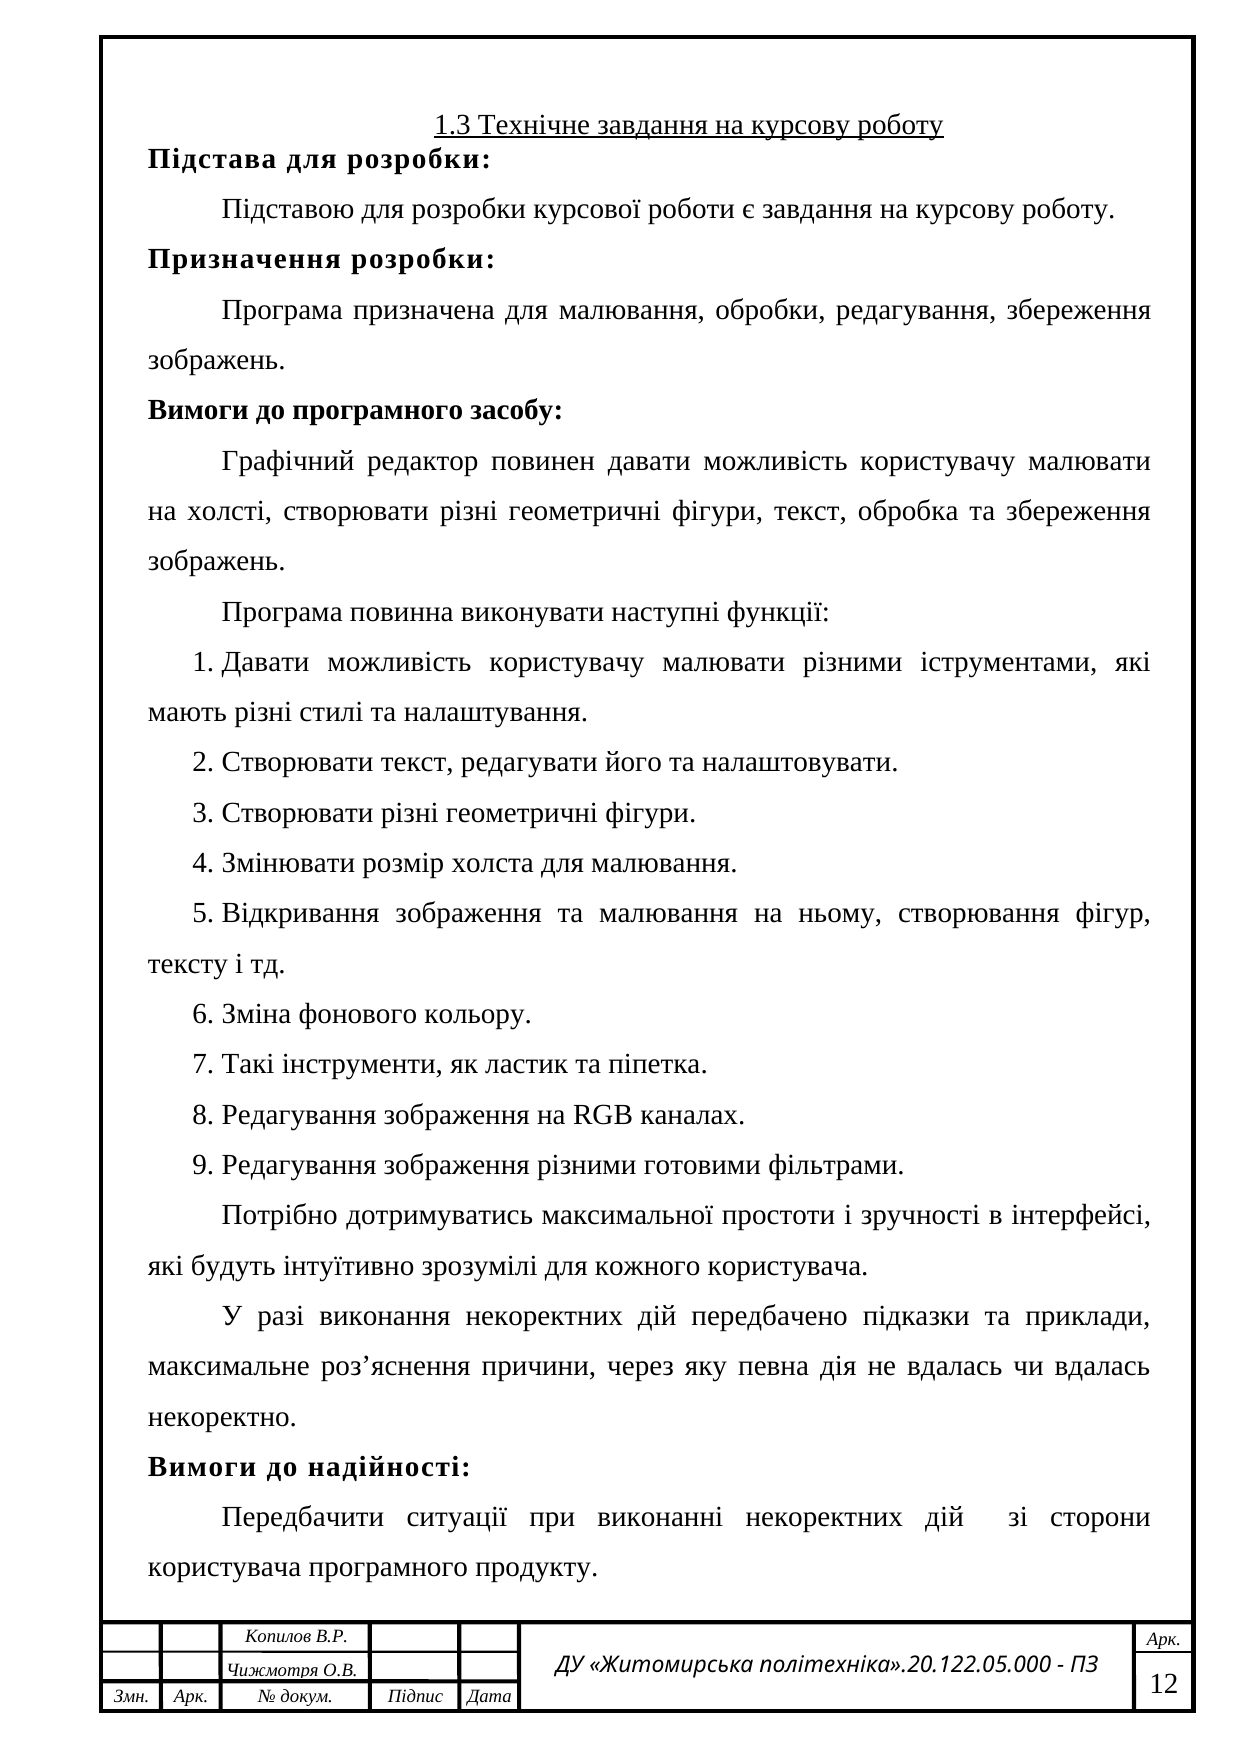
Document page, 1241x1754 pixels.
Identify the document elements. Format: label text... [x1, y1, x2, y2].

list Вимоги до програмного засобу: [148, 392, 1152, 426]
list Змінювати розмір холста для малювання. [148, 845, 1152, 879]
list Створювати текст, редагувати його та налаштовувати. [192, 744, 1152, 778]
text Потрібно дотримуватись максимальної простоти і зручності в інтерфейсі, які будуть інтуїтивно зрозумілі для кожного користувача. [148, 1197, 1152, 1281]
list Програма призначена для малювання, обробки, редагування, збереження зображень. [148, 292, 1152, 376]
list Підставою для розробки курсової роботи є завдання на курсову роботу. [148, 191, 1152, 225]
subtitle Призначення розробки: [148, 241, 1152, 275]
list Давати можливість користувачу малювати різними іструментами, які мають різні стилі та налаштування. [148, 644, 1152, 728]
list Передбачити ситуації при виконанні некоректних дій зі сторони користувача програмного продукту. [148, 1499, 1152, 1583]
list Графічний редактор повинен давати можливість користувачу малювати на холсті, створювати різні геометричні фігури, текст, обробка та збереження зображень. [148, 443, 1152, 577]
subtitle Вимоги до надійності: [148, 1449, 1152, 1482]
list Відкривання зображення та малювання на ньому, створювання фігур, тексту і тд. [148, 896, 1152, 979]
text У разі виконання некоректних дій передбачено підказки та приклади, максимальне роз’яснення причини, через яку певна дія не вдалась чи вдалась некоректно. [148, 1298, 1152, 1432]
subtitle Підстава для розробки: [148, 141, 1152, 174]
list Створювати різні геометричні фігури. [148, 795, 1152, 828]
list Редагування зображення на RGB каналах. [148, 1097, 1152, 1130]
text 1.3 Технічне завдання на курсову роботу [148, 107, 1152, 141]
list Зміна фонового кольору. [148, 996, 1152, 1030]
list Такі інструменти, як ластик та піпетка. [148, 1046, 1152, 1080]
list Програма повинна виконувати наступні функції: [148, 594, 1152, 627]
list Редагування зображення різними готовими фільтрами. [148, 1147, 1152, 1181]
